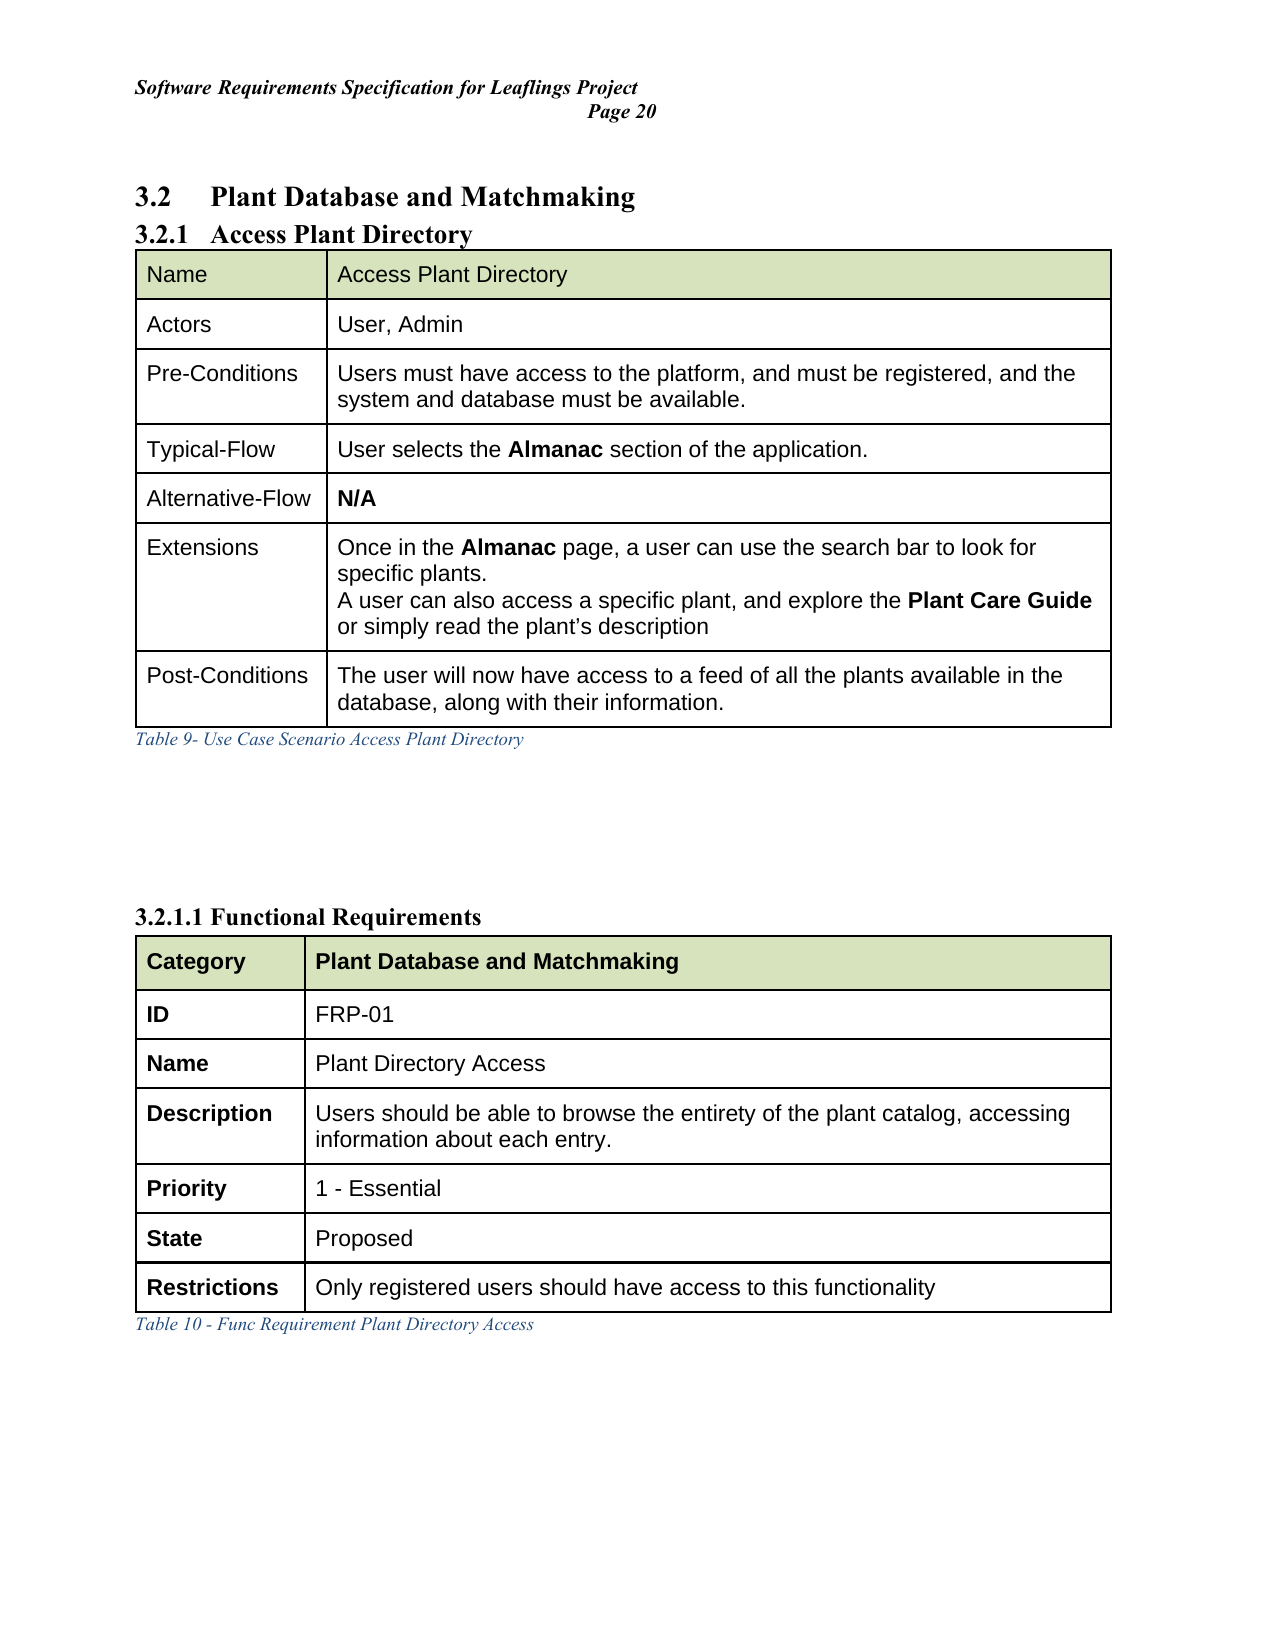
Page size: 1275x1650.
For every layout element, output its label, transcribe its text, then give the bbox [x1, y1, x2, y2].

table_cell Priority [137, 1165, 304, 1212]
table_cell Description [137, 1089, 304, 1163]
table_cell State [137, 1214, 304, 1261]
text Table 10 - Func Requirement Plant Directory Access [135, 1313, 1140, 1334]
table_cell N/A [328, 474, 1110, 522]
table_header Access Plant Directory [328, 251, 1110, 298]
list Functional Requirements [135, 902, 1140, 931]
table_cell Plant Directory Access [306, 1040, 1110, 1087]
table_cell 1 - Essential [306, 1165, 1110, 1212]
table_cell Users should be able to browse the entirety of the plant catalog, accessing information about each entry. [306, 1089, 1110, 1163]
table_cell Proposed [306, 1214, 1110, 1261]
table_cell Alternative-Flow [137, 474, 326, 522]
table_cell Extensions [137, 524, 326, 650]
table_header Category [137, 937, 304, 989]
table_cell Only registered users should have access to this functionality [306, 1264, 1110, 1311]
table_cell Post-Conditions [137, 652, 326, 726]
table_cell The user will now have access to a feed of all the plants available in the database, along with their information. [328, 652, 1110, 726]
table_cell Name [137, 1040, 304, 1087]
table_header Name [137, 251, 326, 298]
table_cell User, Admin [328, 300, 1110, 347]
table_cell FRP-01 [306, 991, 1110, 1038]
table_cell Users must have access to the platform, and must be registered, and the system and database must be available. [328, 350, 1110, 423]
table_cell Restrictions [137, 1264, 304, 1311]
text Table 9- Use Case Scenario Access Plant Directory [135, 728, 1140, 749]
table_cell Typical-Flow [137, 425, 326, 472]
table_cell Pre-Conditions [137, 350, 326, 423]
table_cell Once in the Almanac page, a user can use the search bar to look for specific plants. A user can also access a specific plant, and explore the Plant Care Guide or simply read the plant’s description [328, 524, 1110, 650]
table_cell ID [137, 991, 304, 1038]
table_cell Actors [137, 300, 326, 347]
table_header Plant Database and Matchmaking [306, 937, 1110, 989]
subtitle Plant Database and Matchmaking [135, 179, 1140, 213]
table_cell User selects the Almanac section of the application. [328, 425, 1110, 472]
list Access Plant Directory [135, 218, 1140, 249]
